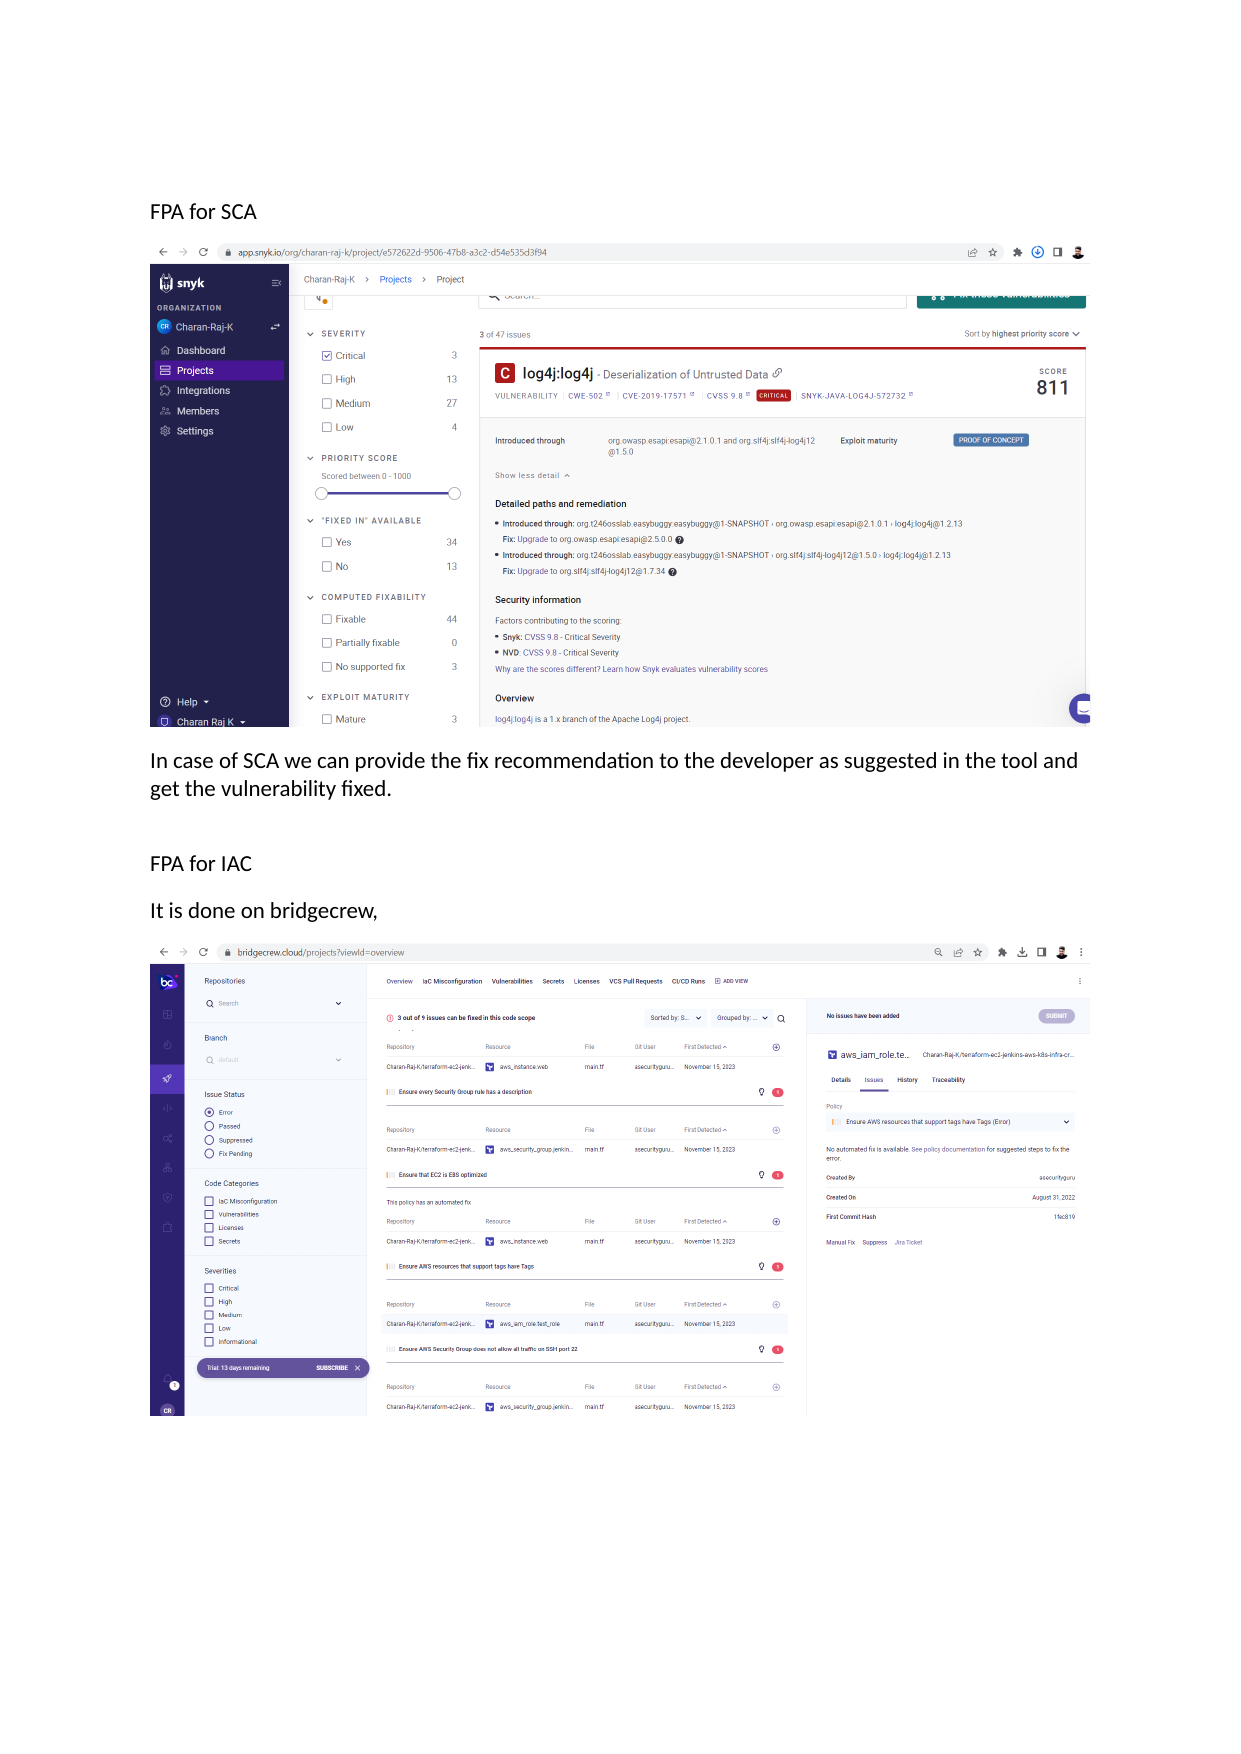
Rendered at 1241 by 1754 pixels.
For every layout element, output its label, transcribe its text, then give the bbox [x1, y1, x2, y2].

text It is done on bridgecrew, [150, 896, 1090, 924]
text In case of SCA we can provide the fix recommendation to the developer as suggested in the tool and get the vulnerability fixed. [150, 746, 1090, 802]
text FPA for IAC [150, 849, 1090, 877]
picture [150, 243, 1091, 727]
picture [150, 942, 1091, 1416]
text FPA for SCA [150, 197, 1090, 225]
